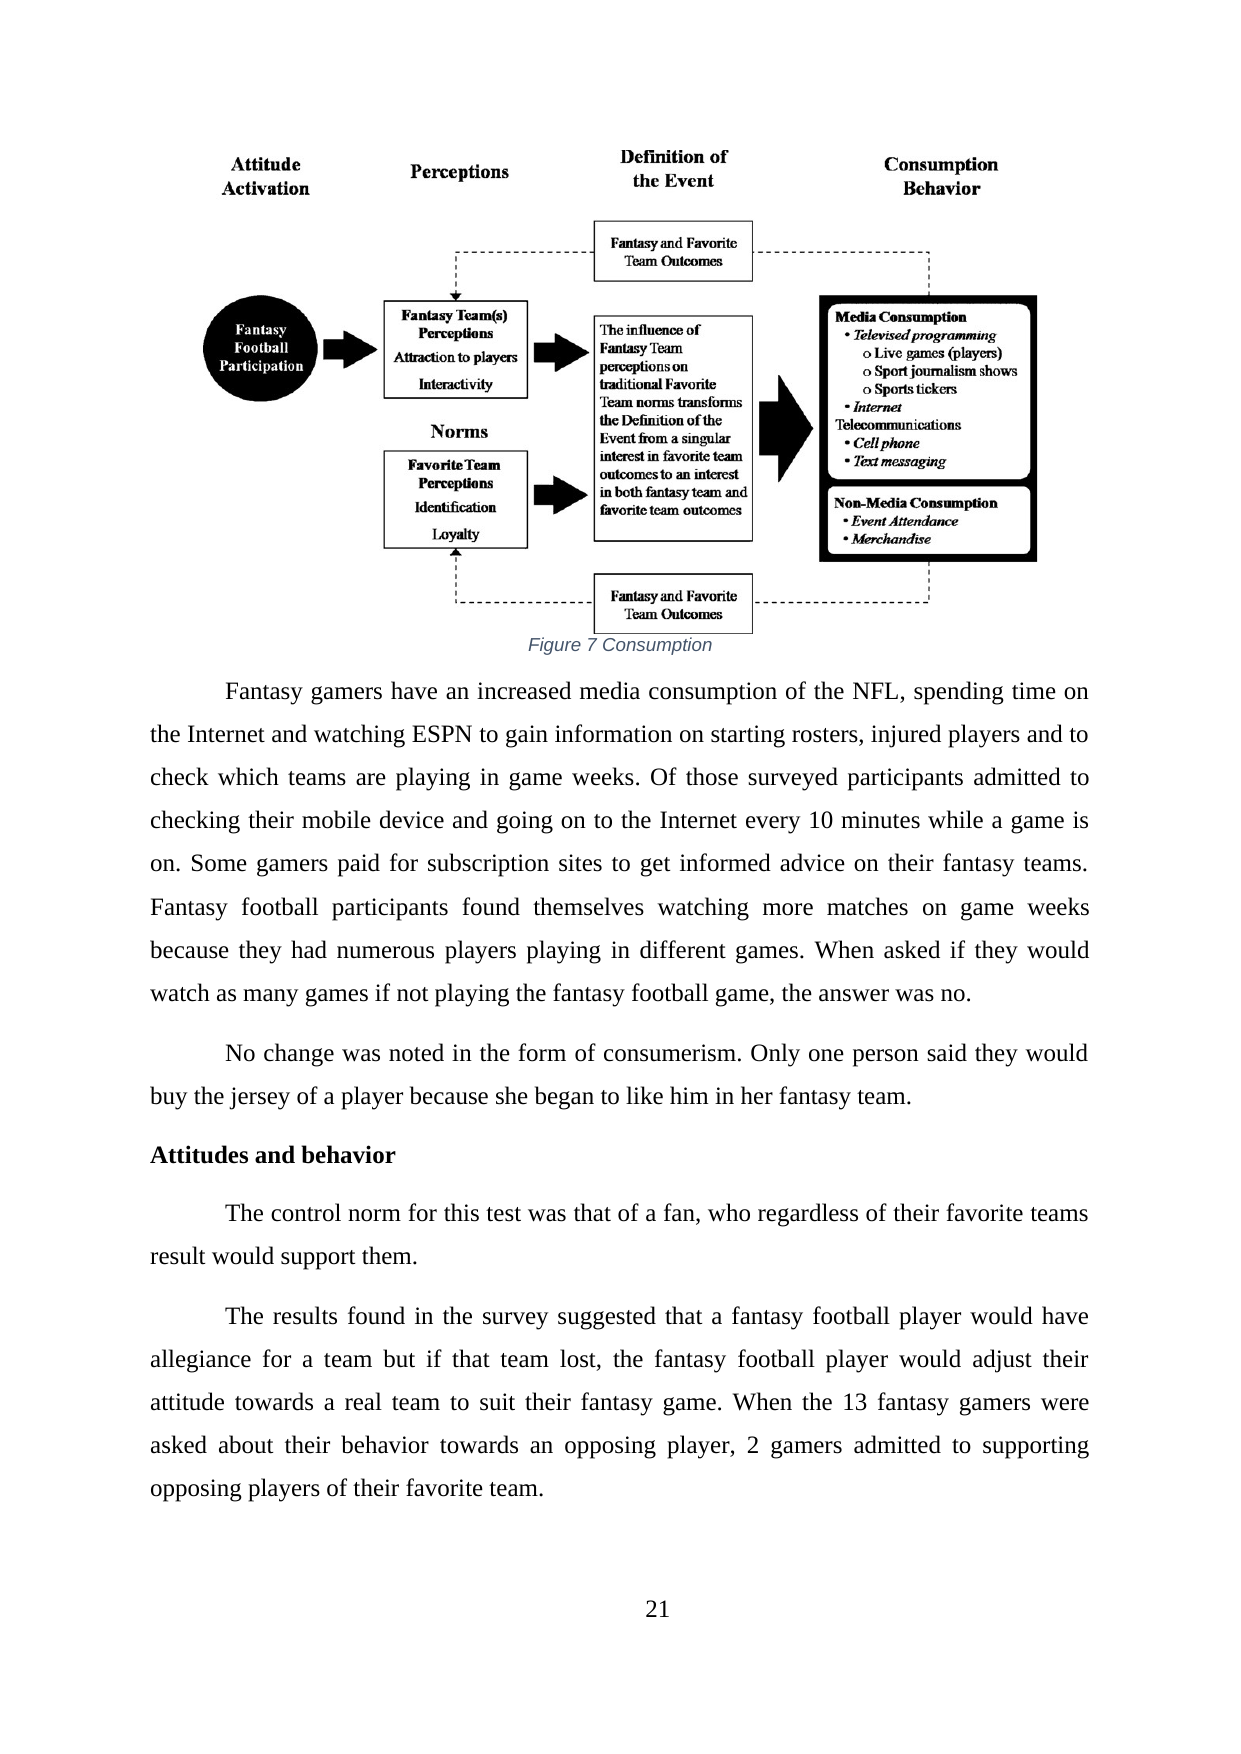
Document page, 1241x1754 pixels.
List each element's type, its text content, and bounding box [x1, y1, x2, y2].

picture [203, 150, 1038, 634]
text Figure Consumption [150, 633, 1090, 655]
text The control norm for this test was that of a fan, who regardless of their favorite teams result would support them. [150, 1198, 1090, 1270]
text No change was noted in the form of consumerism. Only one person said they would buy the jersey of a player because she began to like him in her fantasy team. [150, 1038, 1090, 1109]
subtitle Attitudes and behavior [150, 1141, 1090, 1169]
text The results found in the survey suggested that a fantasy football player would have allegiance for a team but if that team lost, the fantasy football player would adjust their attitude towards a real team to suit their fantasy game. When the 13 fantasy gamers were asked about their behavior towards an opposing player, 2 gamers admitted to supporting opposing players of their favorite team. [150, 1301, 1090, 1502]
text Fantasy gamers have an increased media consumption of the NFL, spending time on the Internet and watching ESPN to gain information on starting rosters, injured players and to check which teams are playing in game weeks. Of those surveyed participants admitted to checking their mobile device and going on to the Internet every 10 minutes while a game is on. Some gamers paid for subscription sites to get informed advice on their fantasy teams. Fantasy football participants found themselves watching more matches on game weeks because they had numerous players playing in different games. When asked if they would watch as many games if not playing the fantasy football game, the answer was no. [150, 676, 1090, 1007]
